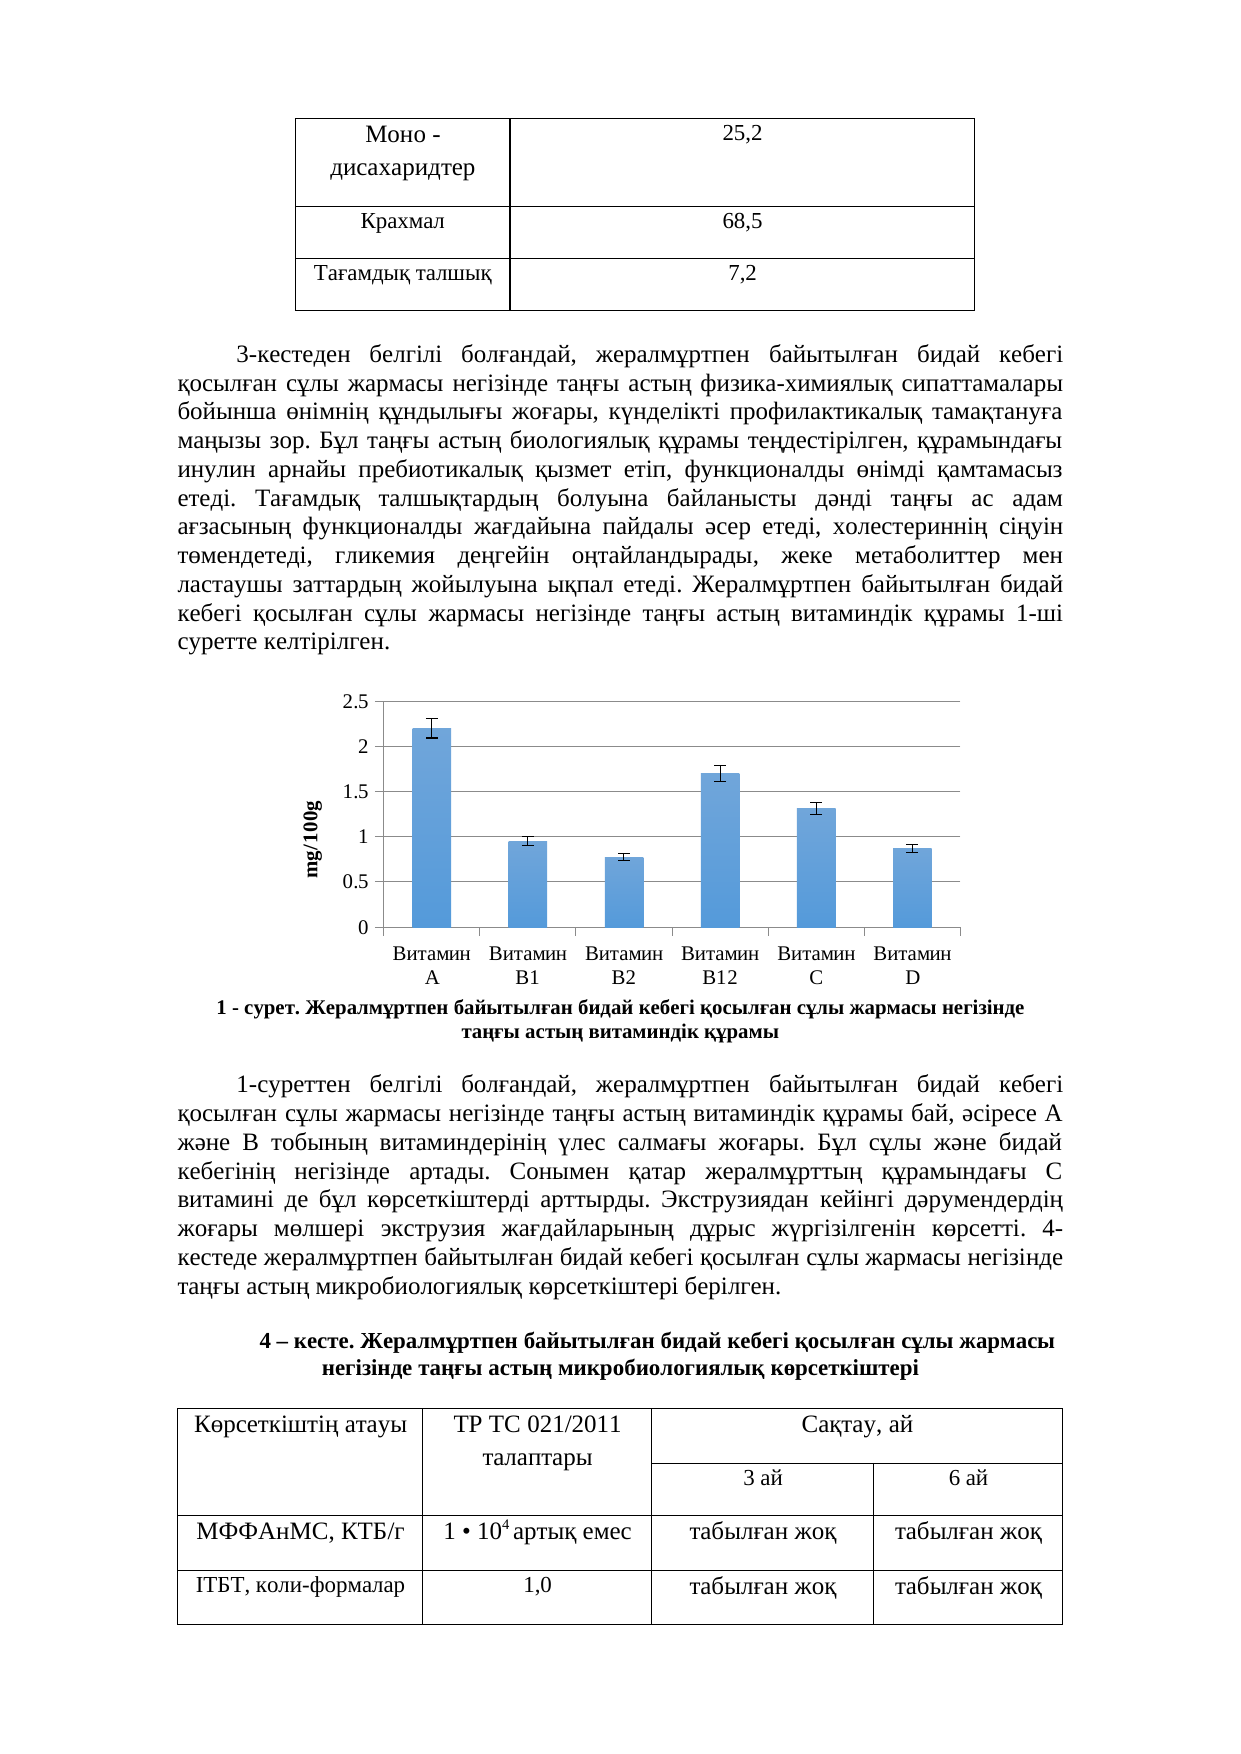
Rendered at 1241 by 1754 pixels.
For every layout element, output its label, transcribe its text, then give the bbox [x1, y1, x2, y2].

text таңғы астың витаминдік құрамы [177, 1019, 1063, 1043]
table_cell МФФАнМС, КТБ/г [178, 1516, 422, 1570]
table_cell Моно - дисахаридтер [296, 119, 509, 206]
table_cell 3 ай [652, 1464, 873, 1515]
text 3-кестеден белгілі болғандай, жералмұртпен байытылған бидай кебегі қосылған сұлы жармасы негізінде таңғы астың физика-химиялық сипаттамалары бойынша өнімнің құндылығы жоғары, күнделікті профилактикалық тамақтануға маңызы зор. Бұл таңғы астың биологиялық құрамы теңдестірілген, құрамындағы инулин арнайы пребиотикалық қызмет етіп, функционалды өнімді қамтамасыз етеді. Тағамдық талшықтардың болуына байланысты дәнді таңғы ас адам ағзасының функционалды жағдайына пайдалы әсер етеді, холестериннің сіңуін төмендетеді, гликемия деңгейін оңтайландырады, жеке метаболиттер мен ластаушы заттардың жойылуына ықпал етеді. Жералмұртпен байытылған бидай кебегі қосылған сұлы жармасы негізінде таңғы астың витаминдік құрамы 1-ші суретте келтірілген. [177, 339, 1063, 655]
table_cell 6 ай [874, 1464, 1062, 1515]
table_cell Крахмал [296, 207, 509, 258]
table_cell 68,5 [511, 207, 974, 258]
table_cell ІТБТ, коли-формалар [178, 1571, 422, 1624]
table_cell Тағамдық талшық [296, 259, 509, 310]
table_header ТР ТС 021/2011 талаптары [423, 1409, 651, 1515]
table_cell табылған жоқ [652, 1571, 873, 1624]
table_header Көрсеткіштің атауы [178, 1409, 422, 1515]
table_cell табылған жоқ [652, 1516, 873, 1570]
text 1 - сурет. Жералмұртпен байытылған бидай кебегі қосылған сұлы жармасы негізінде [177, 995, 1063, 1019]
table_cell 1,0 [423, 1571, 651, 1624]
table_cell 7,2 [511, 259, 974, 310]
table_cell табылған жоқ [874, 1516, 1062, 1570]
text 4 – кесте. Жералмұртпен байытылған бидай кебегі қосылған сұлы жармасы негізінде таңғы астың микробиологиялық көрсеткіштері [177, 1328, 1063, 1380]
table_cell 25,2 [511, 119, 974, 206]
text 1-суреттен белгілі болғандай, жералмұртпен байытылған бидай кебегі қосылған сұлы жармасы негізінде таңғы астың витаминдік құрамы бай, әсіресе А және В тобының витаминдерінің үлес салмағы жоғары. Бұл сұлы және бидай кебегінің негізінде артады. Сонымен қатар жералмұрттың құрамындағы С витамині де бұл көрсеткіштерді арттырды. Экструзиядан кейінгі дәрумендердің жоғары мөлшері экструзия жағдайларының дұрыс жүргізілгенін көрсетті. 4-кестеде жералмұртпен байытылған бидай кебегі қосылған сұлы жармасы негізінде таңғы астың микробиологиялық көрсеткіштері берілген. [177, 1069, 1063, 1299]
table_header Сақтау, ай [652, 1409, 1062, 1463]
table_cell 1 • 104 артық емес [423, 1516, 651, 1570]
table_cell табылған жоқ [874, 1571, 1062, 1624]
